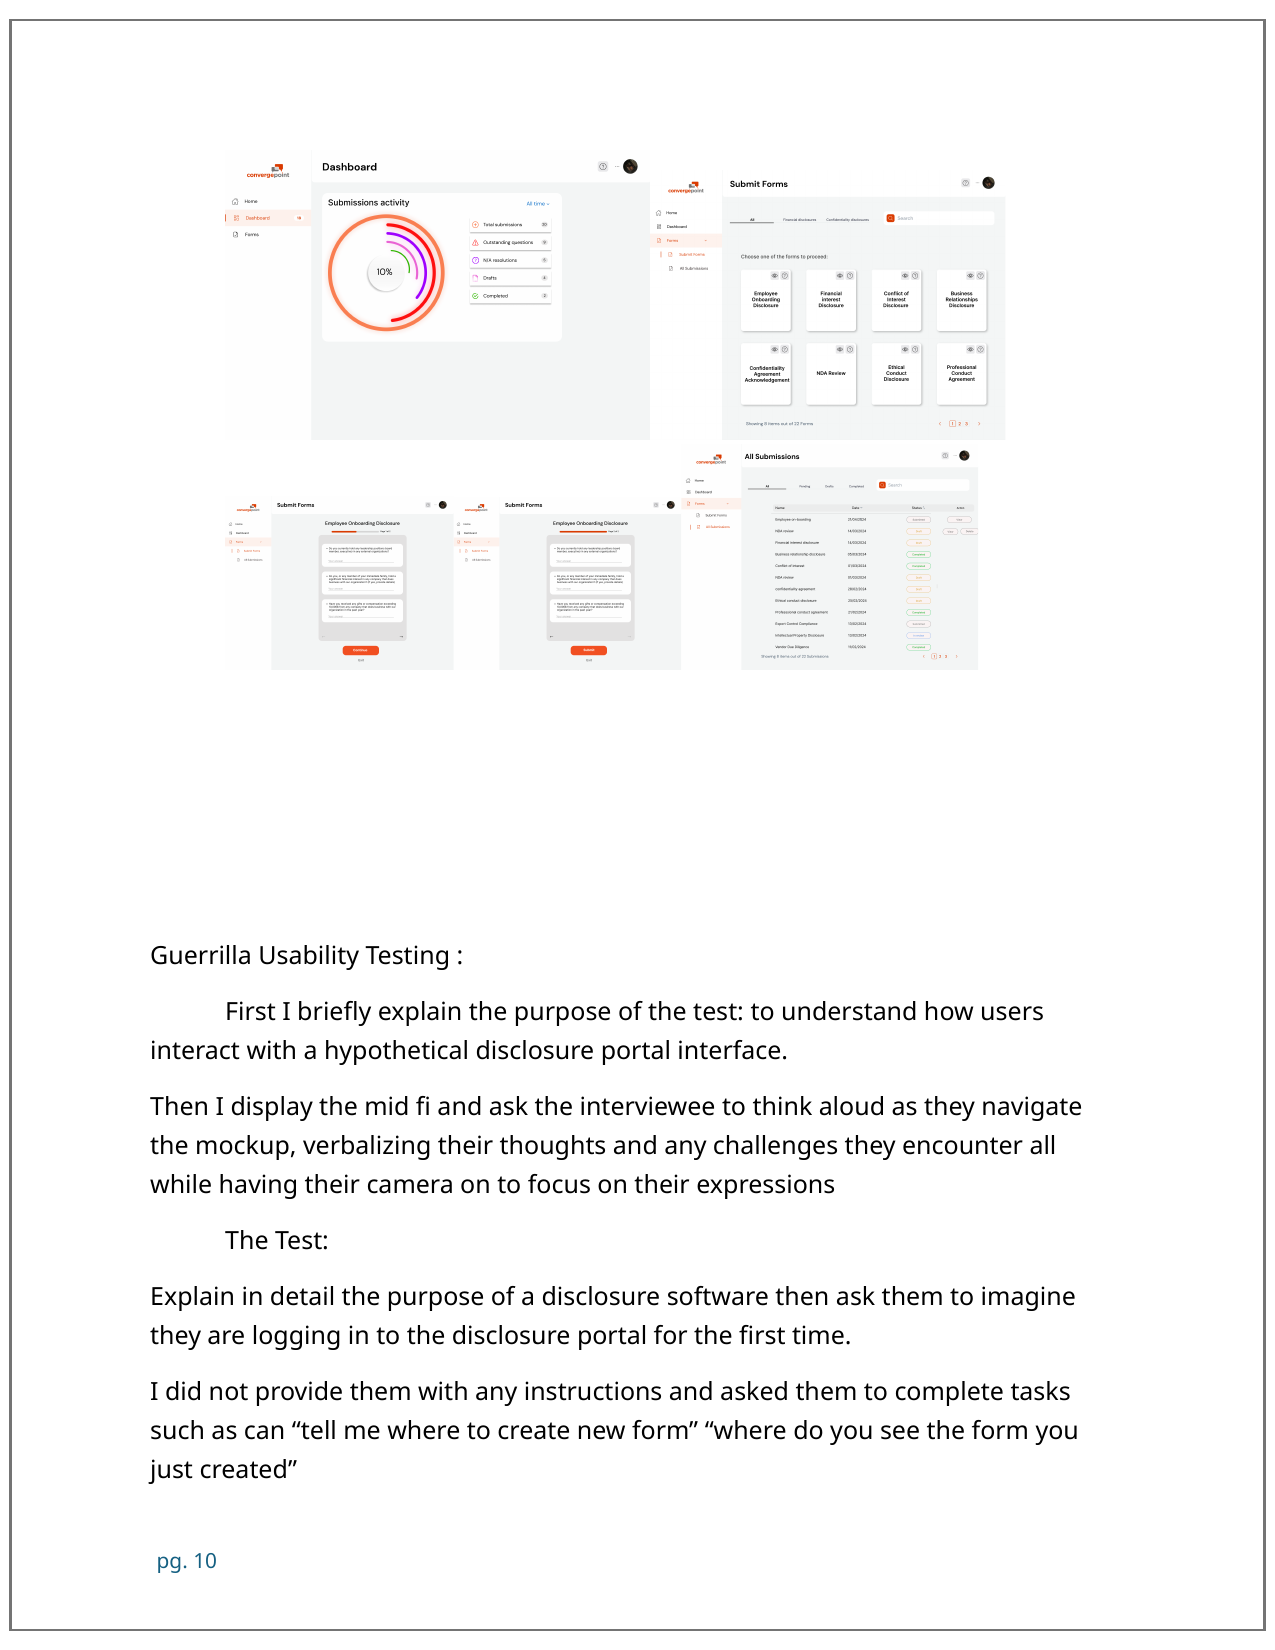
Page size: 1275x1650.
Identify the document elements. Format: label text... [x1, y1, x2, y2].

text Then I display the mid fi and ask the interviewee to think aloud as they navigate the mockup, verbalizing their thoughts and any challenges they encounter all while having their camera on to focus on their expressions [150, 1088, 1125, 1201]
text First I briefly explain the purpose of the test: to understand how users interact with a hypothetical disclosure portal interface. [150, 993, 1125, 1066]
picture [225, 150, 1006, 440]
picture [225, 444, 979, 670]
text Guerrilla Usability Testing : [150, 937, 1125, 971]
text Explain in detail the purpose of a disclosure software then ask them to imagine they are logging in to the disclosure portal for the first time. [150, 1278, 1125, 1351]
text The Test: [150, 1222, 1125, 1256]
text I did not provide them with any instructions and asked them to complete tasks such as can “tell me where to create new form” “where do you see the form you just created” [150, 1373, 1125, 1486]
